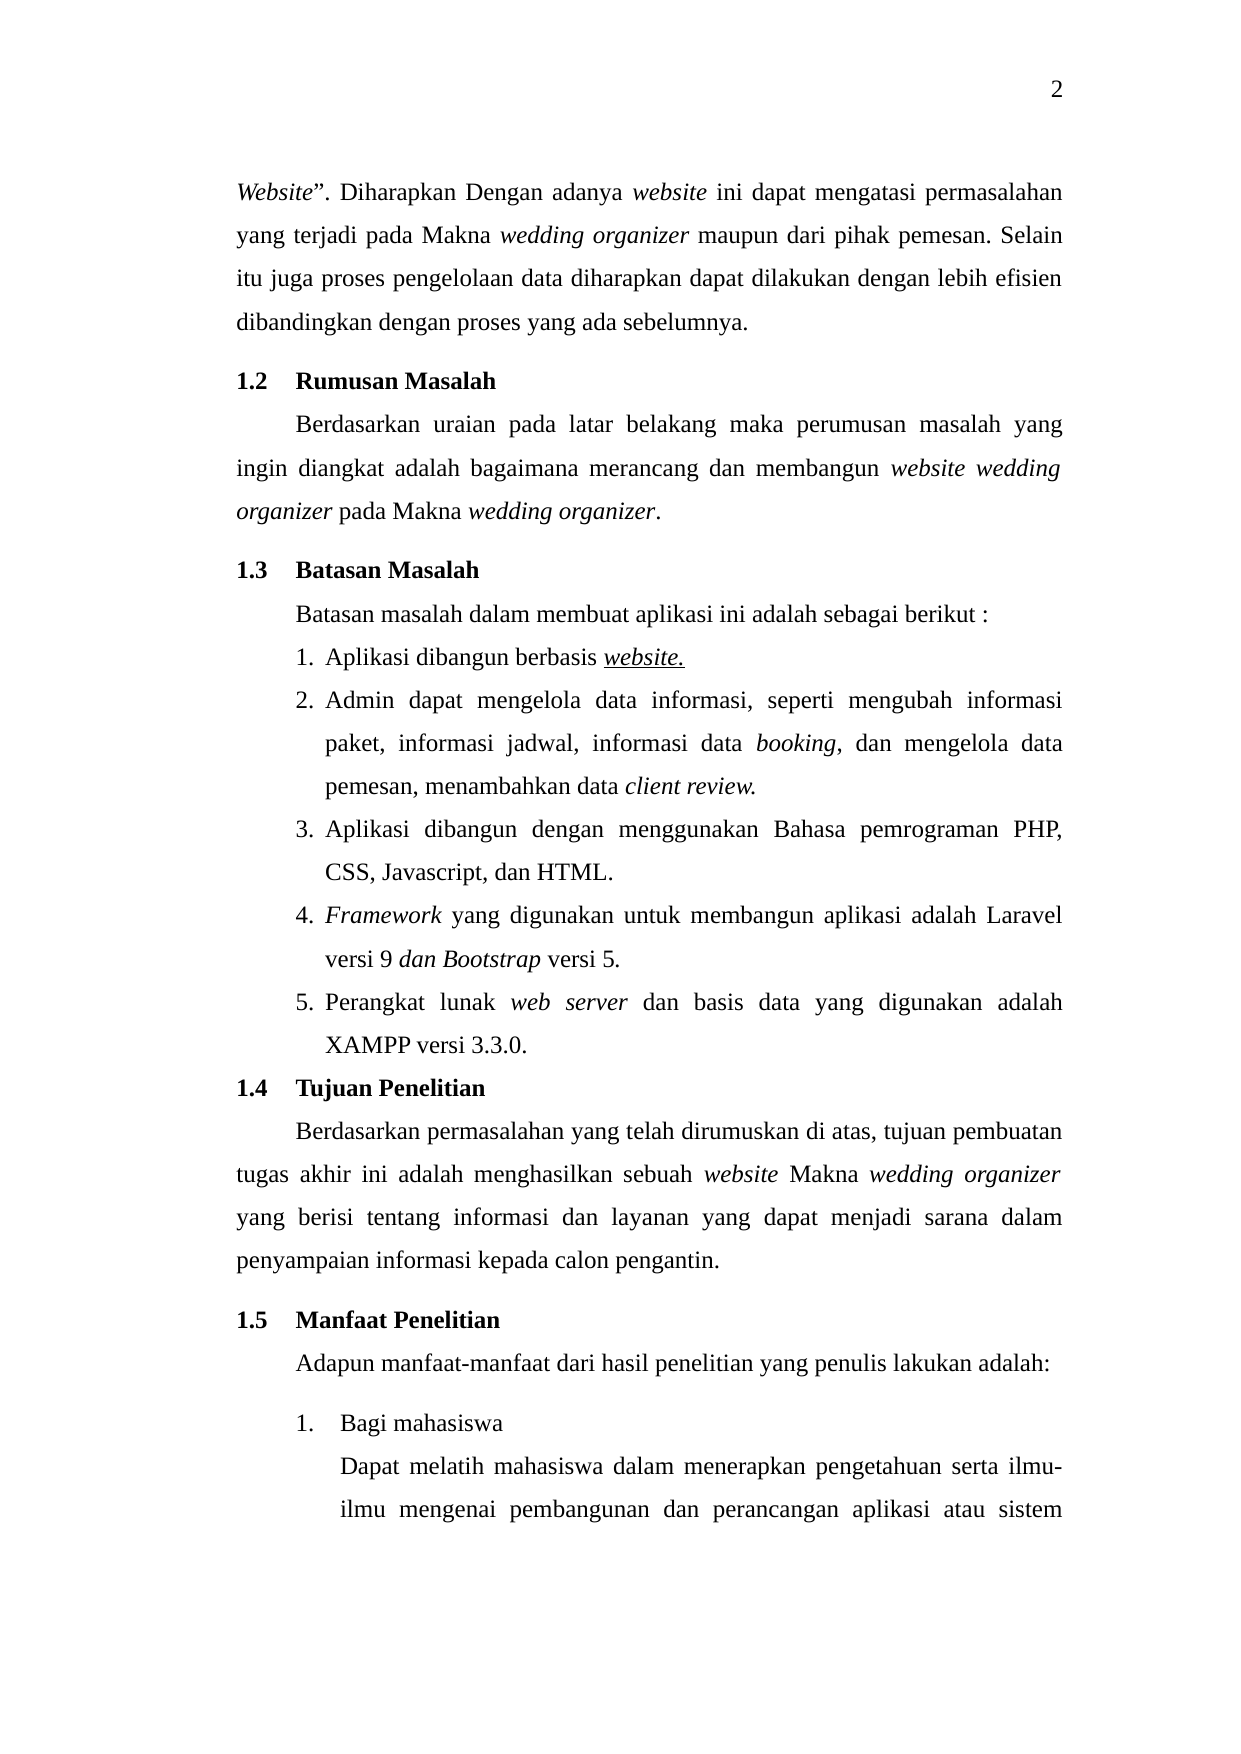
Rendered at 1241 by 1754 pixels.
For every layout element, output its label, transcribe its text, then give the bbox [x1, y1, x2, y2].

list Aplikasi dibangun berbasis website. [295, 642, 1063, 671]
subtitle Rumusan Masalah [236, 366, 1063, 395]
list Batasan masalah dalam membuat aplikasi ini adalah sebagai berikut : [295, 599, 1063, 627]
text Adapun manfaat-manfaat dari hasil penelitian yang penulis lakukan adalah: [236, 1348, 1063, 1377]
text Berdasarkan permasalahan yang telah dirumuskan di atas, tujuan pembuatan tugas akhir ini adalah menghasilkan sebuah website Makna wedding organizer yang berisi tentang informasi dan layanan yang dapat menjadi sarana dalam penyampaian informasi kepada calon pengantin. [236, 1116, 1063, 1274]
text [340, 1451, 1063, 1523]
subtitle Manfaat Penelitian [236, 1305, 1063, 1334]
text Website”. Diharapkan Dengan adanya website ini dapat mengatasi permasalahan yang terjadi pada Makna wedding organizer maupun dari pihak pemesan. Selain itu juga proses pengelolaan data diharapkan dapat dilakukan dengan lebih efisien dibandingkan dengan proses yang ada sebelumnya. [236, 177, 1063, 335]
list Perangkat lunak web server dan basis data yang digunakan adalah XAMPP versi 3.3.0. [295, 987, 1063, 1059]
subtitle Batasan Masalah [236, 556, 1063, 584]
subtitle Tujuan Penelitian [236, 1073, 1063, 1102]
list Framework yang digunakan untuk membangun aplikasi adalah Laravel versi 9 dan Bootstrap versi 5. [295, 901, 1063, 972]
text Berdasarkan uraian pada latar belakang maka perumusan masalah yang ingin diangkat adalah bagaimana merancang dan membangun website wedding organizer pada Makna wedding organizer. [236, 409, 1063, 524]
list Bagi mahasiswa [295, 1408, 1063, 1437]
list Admin dapat mengelola data informasi, seperti mengubah informasi paket, informasi jadwal, informasi data booking, dan mengelola data pemesan, menambahkan data client review. [295, 685, 1063, 800]
list Aplikasi dibangun dengan menggunakan Bahasa pemrograman PHP, CSS, Javascript, dan HTML. [295, 814, 1063, 886]
